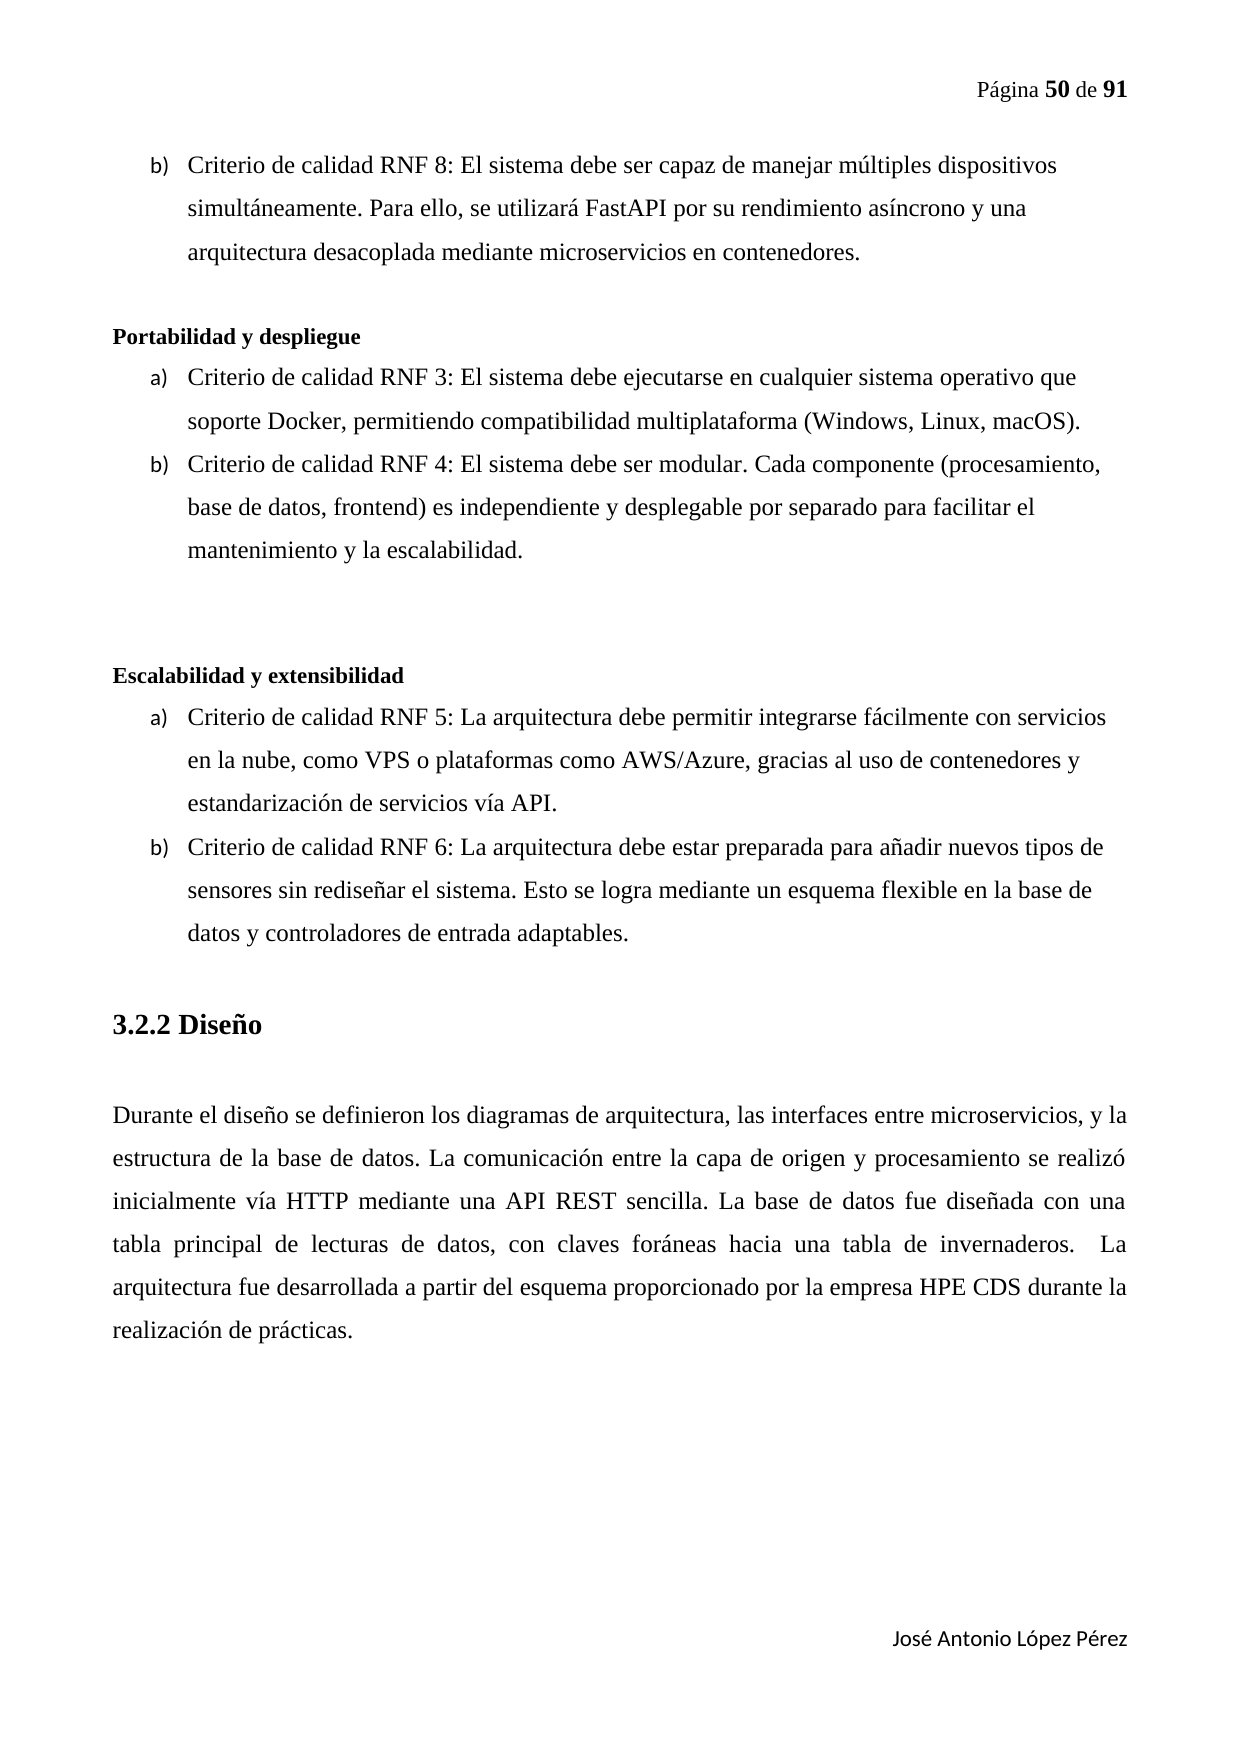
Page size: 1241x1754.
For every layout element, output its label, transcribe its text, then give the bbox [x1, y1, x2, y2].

list Criterio de calidad RNF 6: La arquitectura debe estar preparada para añadir nuevos tipos de sensores sin rediseñar el sistema. Esto se logra mediante un esquema flexible en la base de datos y controladores de entrada adaptables. [150, 832, 1128, 947]
text Escalabilidad y extensibilidad [112, 662, 1128, 689]
subtitle 3.2.2 Diseño [112, 1007, 1128, 1041]
list Criterio de calidad RNF 8: El sistema debe ser capaz de manejar múltiples dispositivos simultáneamente. Para ello, se utilizará FastAPI por su rendimiento asíncrono y una arquitectura desacoplada mediante microservicios en contenedores. [150, 150, 1128, 265]
text Portabilidad y despliegue [112, 323, 1128, 349]
list Criterio de calidad RNF 5: La arquitectura debe permitir integrarse fácilmente con servicios en la nube, como VPS o plataformas como AWS/Azure, gracias al uso de contenedores y estandarización de servicios vía API. [150, 702, 1128, 817]
list Criterio de calidad RNF 3: El sistema debe ejecutarse en cualquier sistema operativo que soporte Docker, permitiendo compatibilidad multiplataforma (Windows, Linux, macOS). [150, 362, 1128, 434]
text Durante el diseño se definieron los diagramas de arquitectura, las interfaces entre microservicios, y la estructura de la base de datos. La comunicación entre la capa de origen y procesamiento se realizó inicialmente vía HTTP mediante una API REST sencilla. La base de datos fue diseñada con una tabla principal de lecturas de datos, con claves foráneas hacia una tabla de invernaderos. La arquitectura fue desarrollada a partir del esquema proporcionado por la empresa HPE CDS durante la realización de prácticas. [112, 1100, 1128, 1344]
list Criterio de calidad RNF 4: El sistema debe ser modular. Cada componente (procesamiento, base de datos, frontend) es independiente y desplegable por separado para facilitar el mantenimiento y la escalabilidad. [150, 449, 1128, 564]
